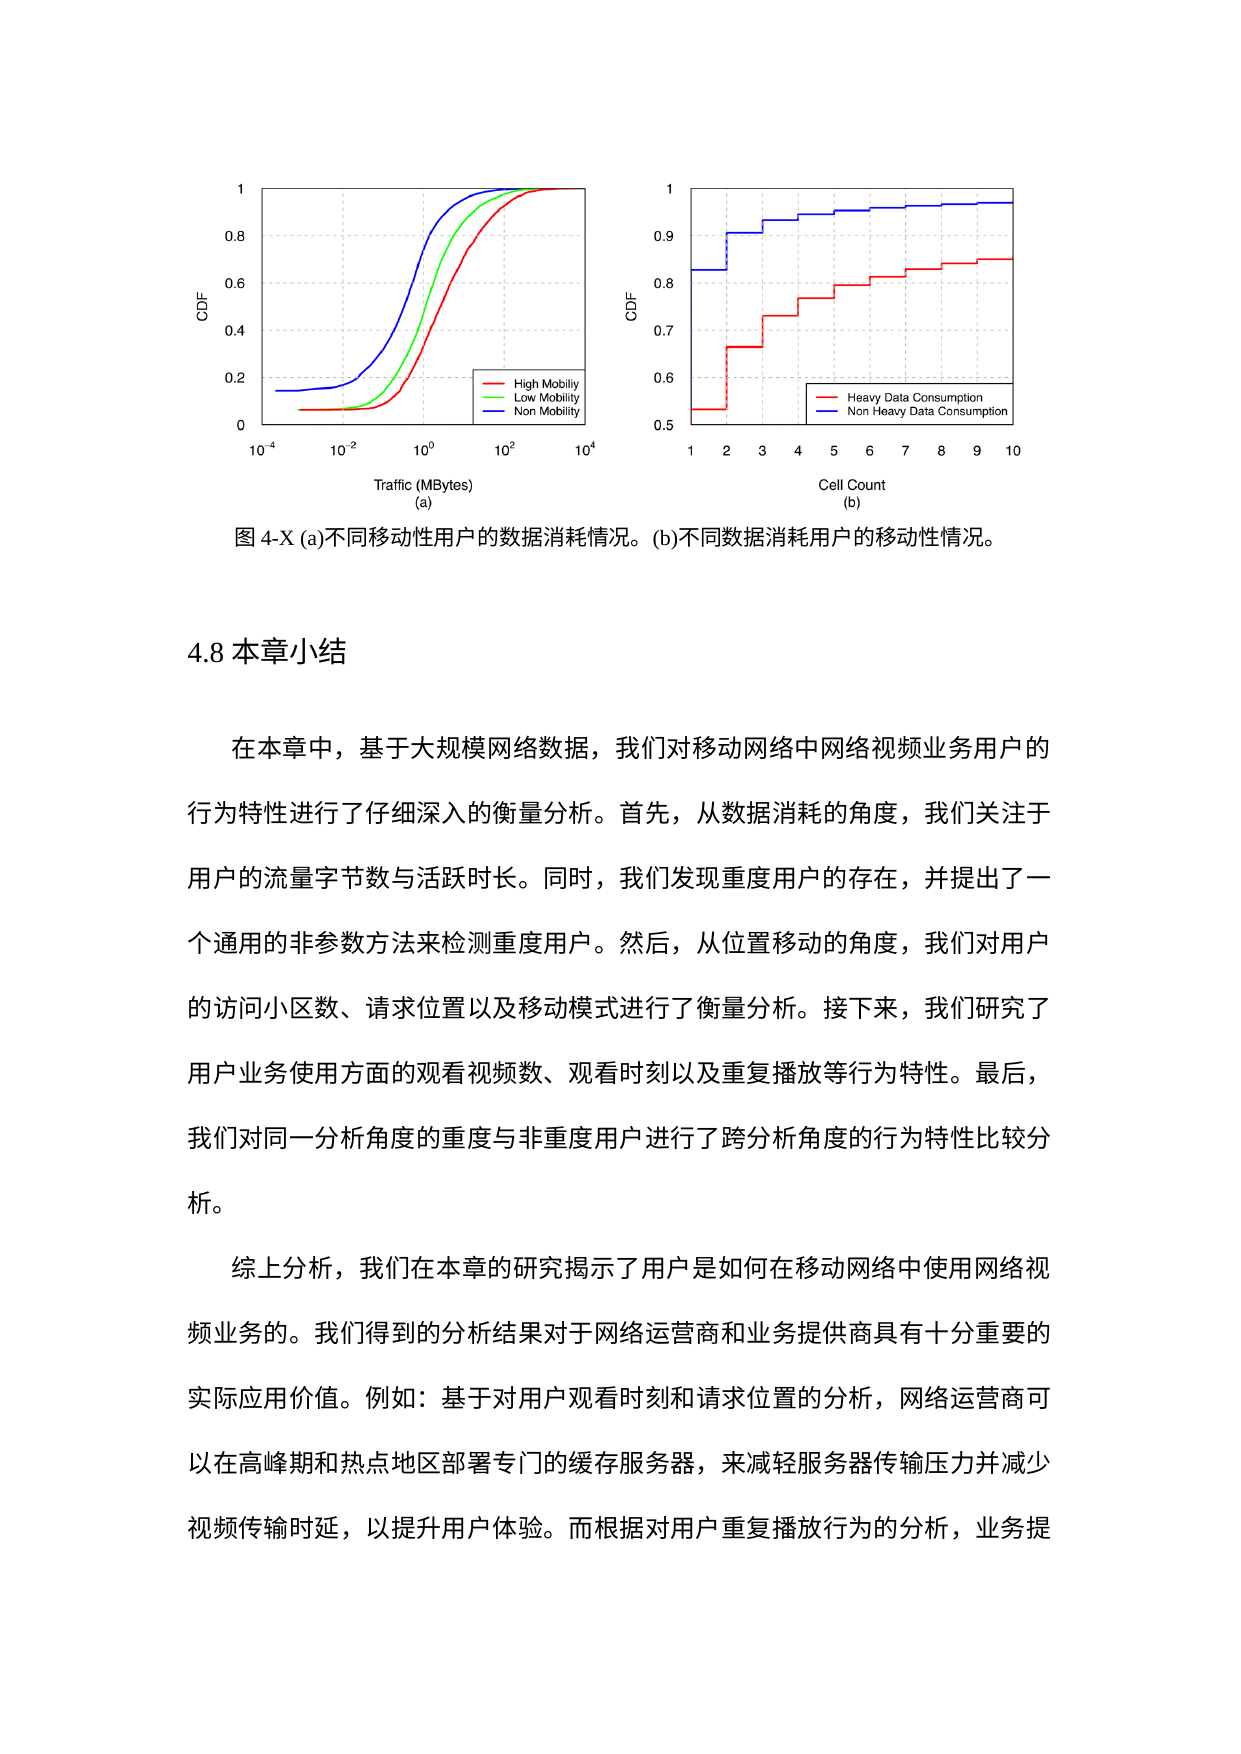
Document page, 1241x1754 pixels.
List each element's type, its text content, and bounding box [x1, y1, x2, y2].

picture [192, 169, 1049, 512]
text 本章小结 [187, 617, 1053, 682]
text 图4-X (a)不同移动性用户的数据消耗情况。(b)不同数据消耗用户的移动性情况。 [187, 519, 1053, 552]
text 在本章中，基于大规模网络数据，我们对移动网络中网络视频业务用户的行为特性进行了仔细深入的衡量分析。首先，从数据消耗的角度，我们关注于用户的流量字节数与活跃时长。同时，我们发现重度用户的存在，并提出了一个通用的非参数方法来检测重度用户。然后，从位置移动的角度，我们对用户的访问小区数、请求位置以及移动模式进行了衡量分析。接下来，我们研究了用户业务使用方面的观看视频数、观看时刻以及重复播放等行为特性。最后，我们对同一分析角度的重度与非重度用户进行了跨分析角度的行为特性比较分析。 [187, 714, 1053, 1234]
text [187, 1234, 1053, 1559]
